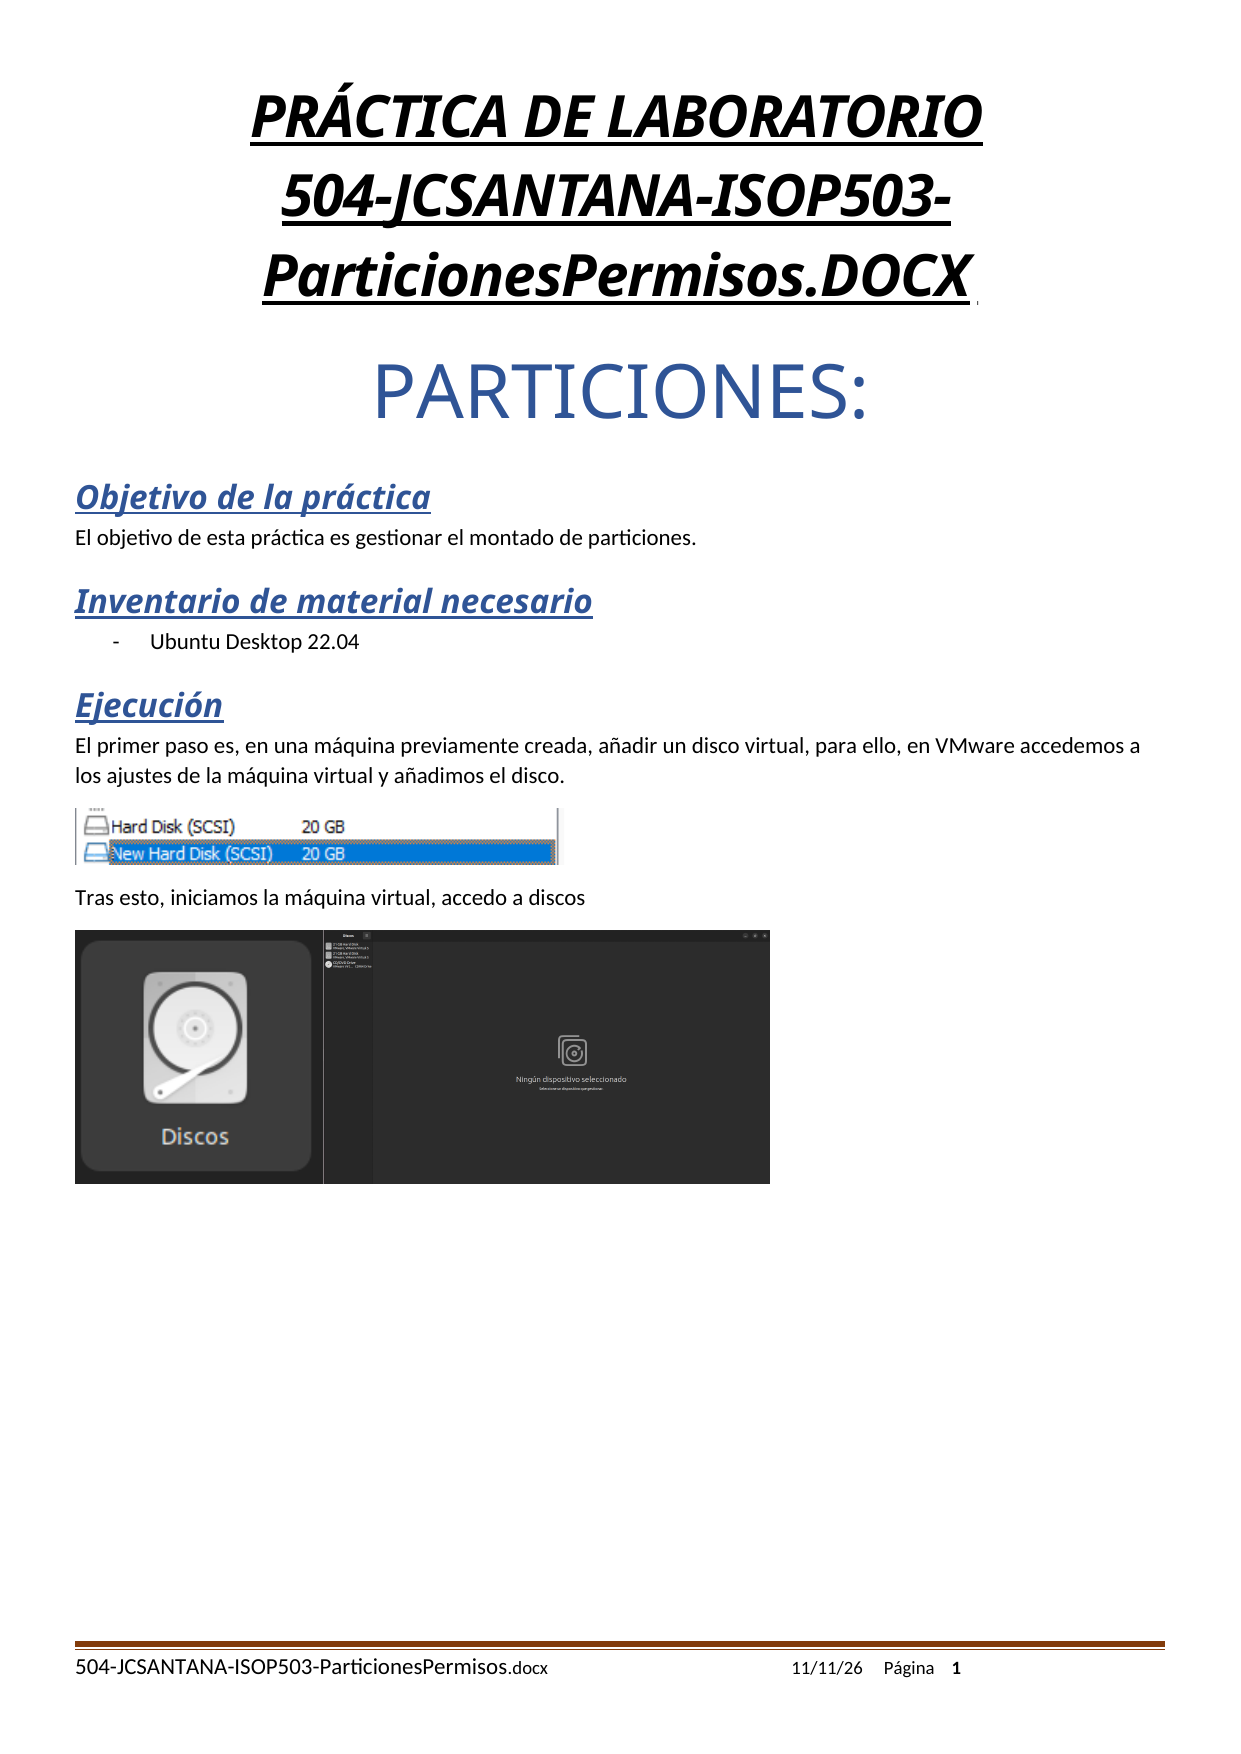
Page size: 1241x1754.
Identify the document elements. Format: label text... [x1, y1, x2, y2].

subtitle Inventario de material necesario [75, 578, 1165, 623]
text Tras esto, iniciamos la máquina virtual, accedo a discos [75, 883, 1165, 911]
subtitle Ejecución [75, 682, 1165, 727]
text El objetivo de esta práctica es gestionar el montado de particiones. [75, 523, 1165, 551]
list Ubuntu Desktop 22.04 [112, 627, 1165, 655]
text El primer paso es, en una máquina previamente creada, añadir un disco virtual, para ello, en VMware accedemos a los ajustes de la máquina virtual y añadimos el disco. [75, 731, 1165, 789]
title PRÁCTICA DE LABORATORIO 504-JCSANTANA-ISOP503-ParticionesPermisos.DOCX [75, 75, 1165, 313]
picture [75, 930, 770, 1184]
subtitle Objetivo de la práctica [75, 474, 1165, 519]
subtitle PARTICIONES: [75, 338, 1165, 441]
picture [75, 808, 565, 865]
